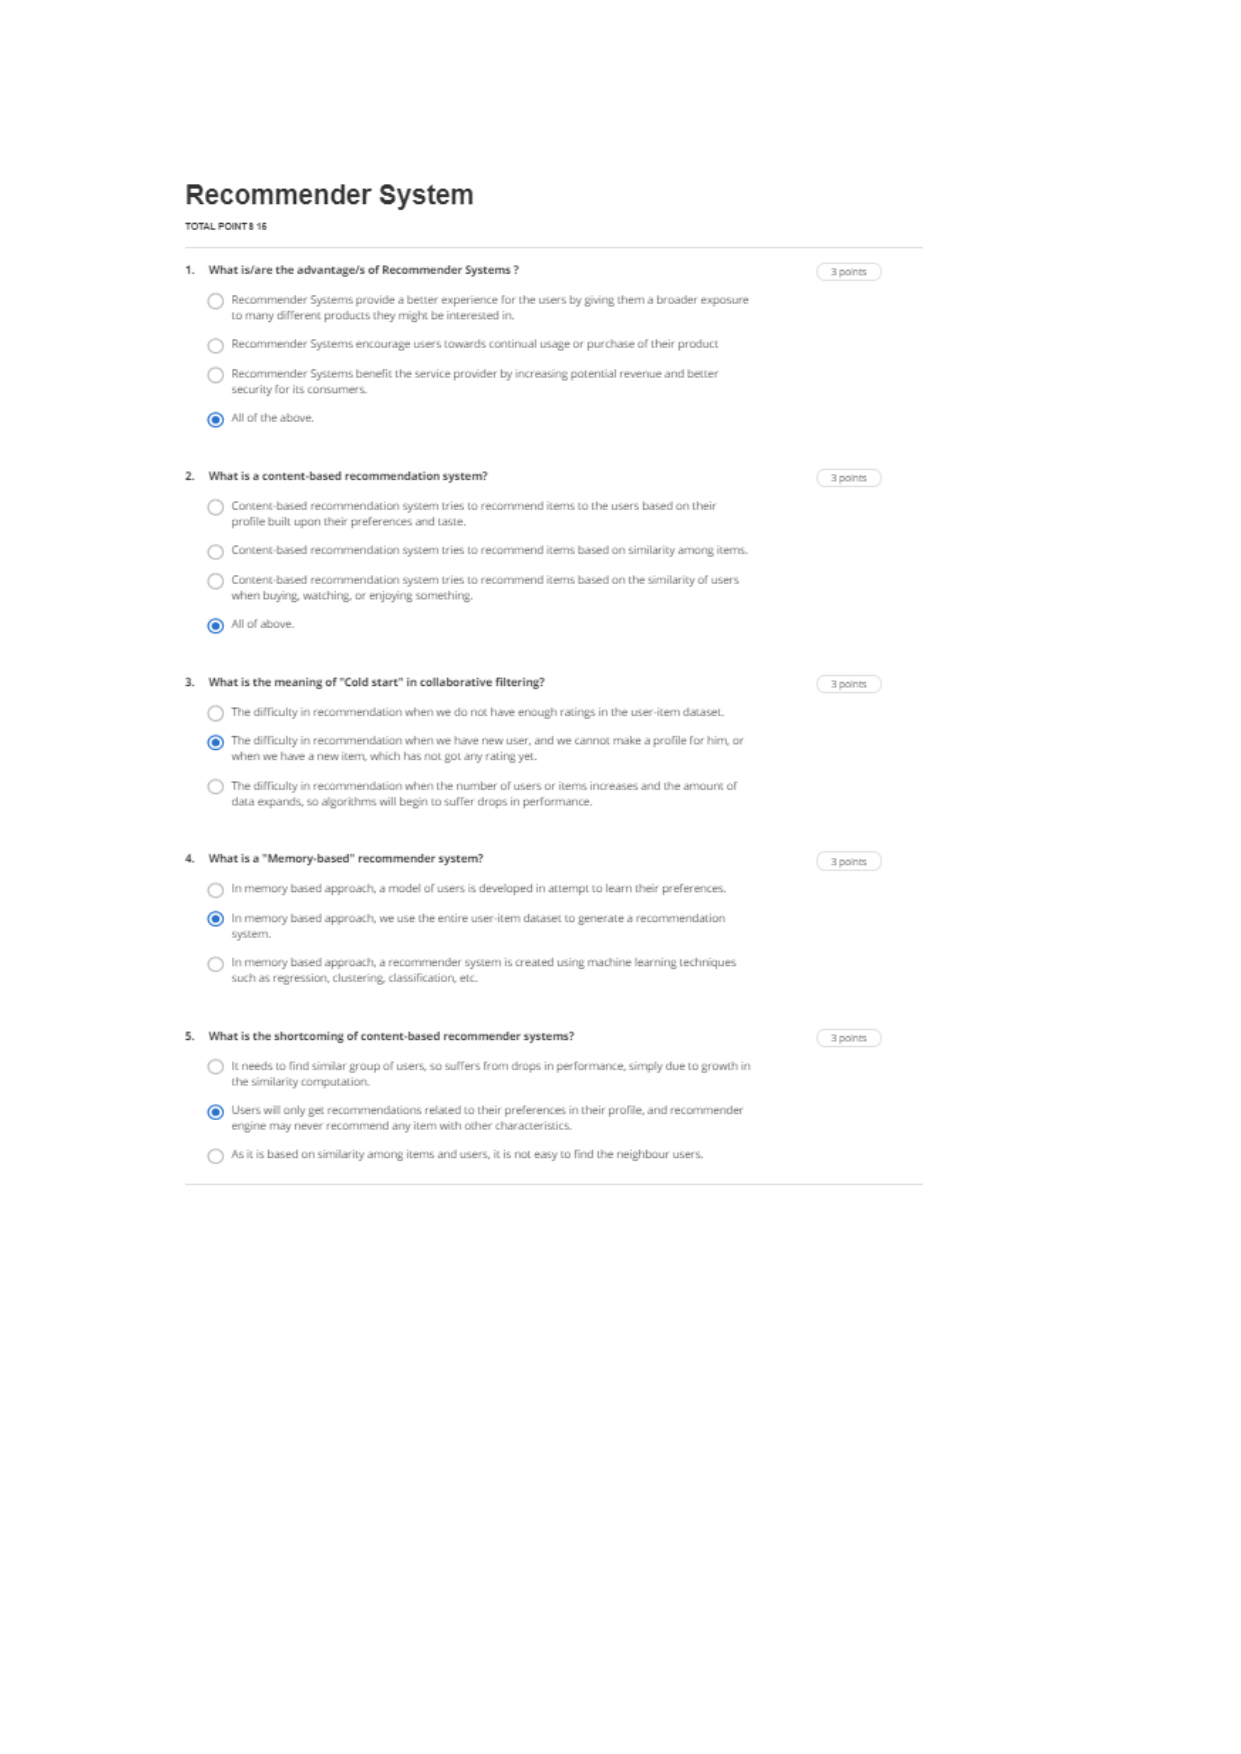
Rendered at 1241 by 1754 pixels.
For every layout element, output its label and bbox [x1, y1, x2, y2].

picture [150, 150, 1091, 1201]
